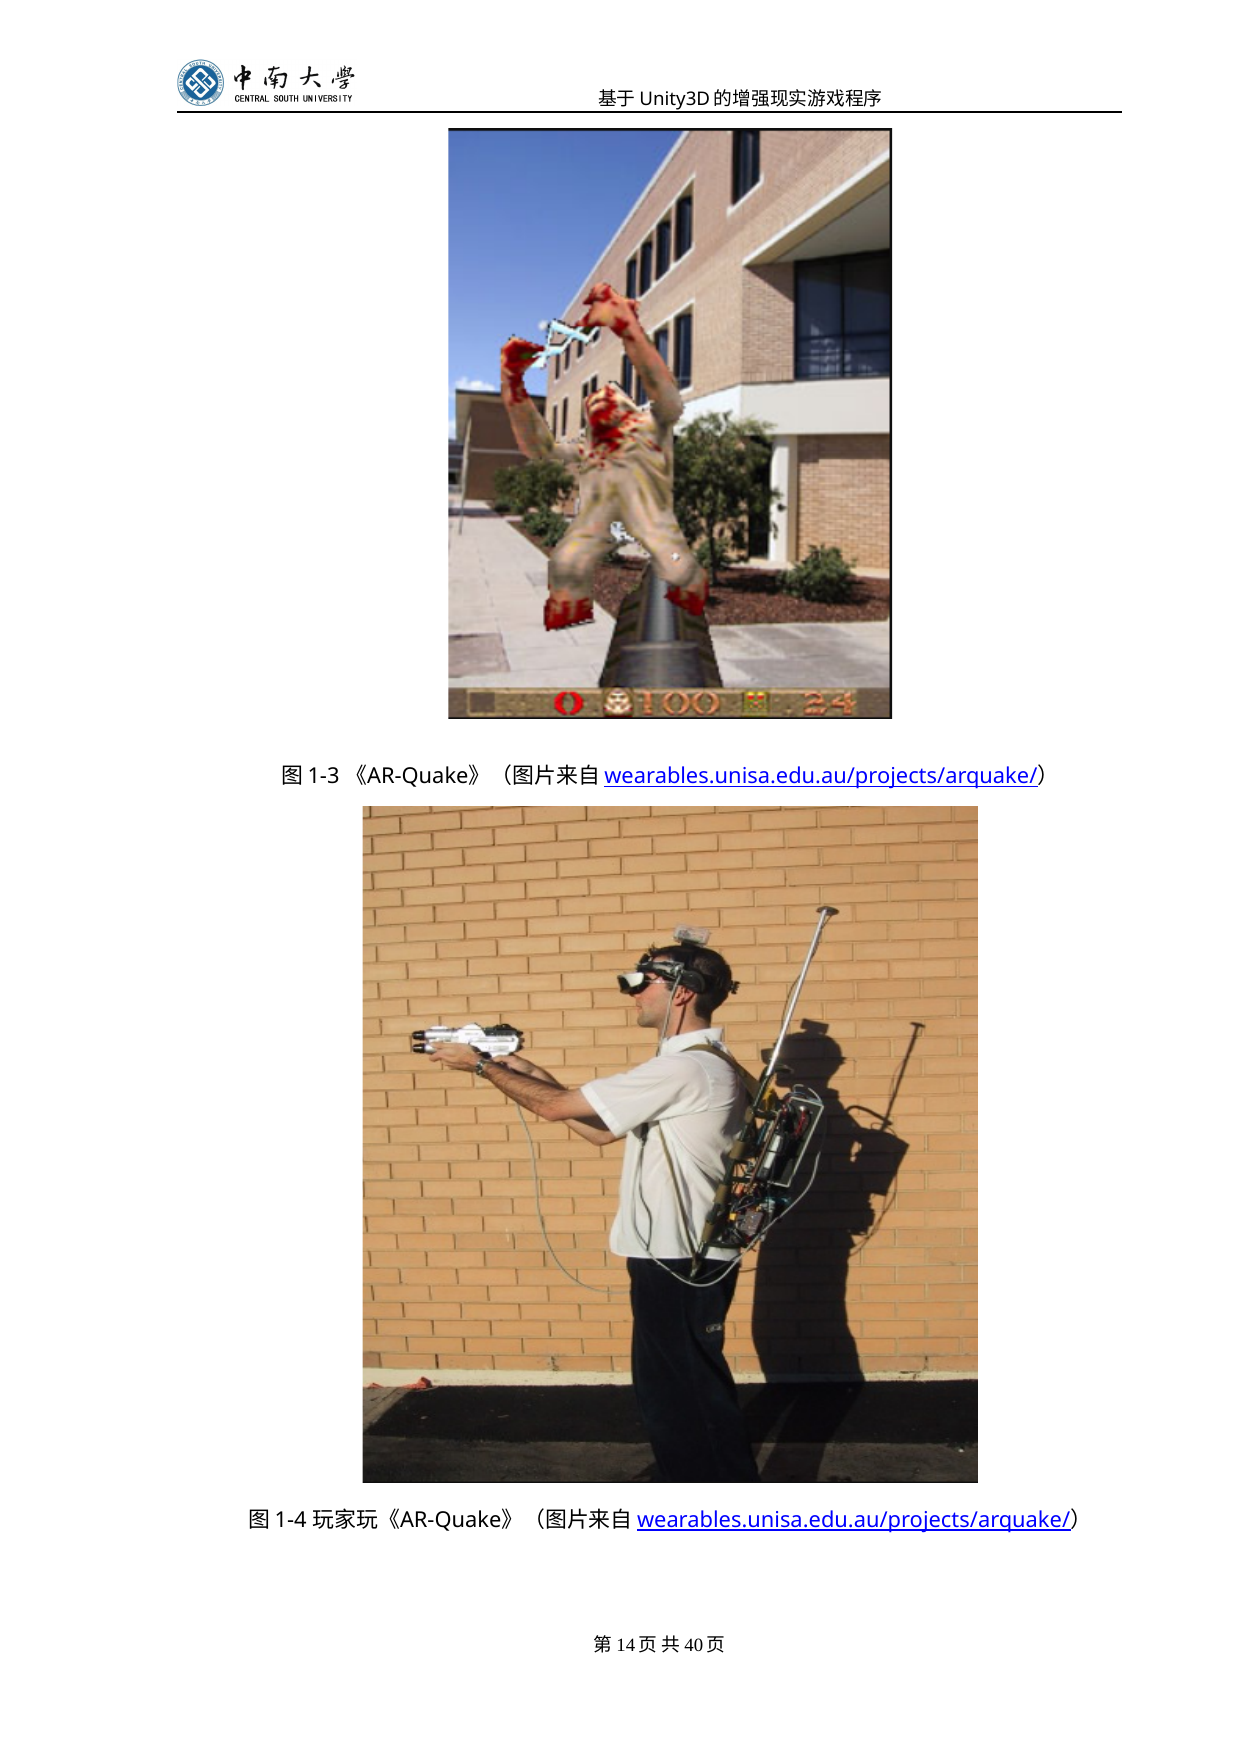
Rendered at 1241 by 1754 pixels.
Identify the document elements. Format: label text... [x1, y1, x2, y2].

picture [177, 59, 358, 106]
text 图1-4 玩家玩《AR-Quake》（图片来自wearables.unisa.edu.au/projects/arquake/） [177, 1502, 1119, 1534]
text 图1-3 《AR-Quake》（图片来自wearables.unisa.edu.au/projects/arquake/） [177, 758, 1119, 791]
picture [448, 128, 893, 719]
picture [362, 806, 978, 1483]
